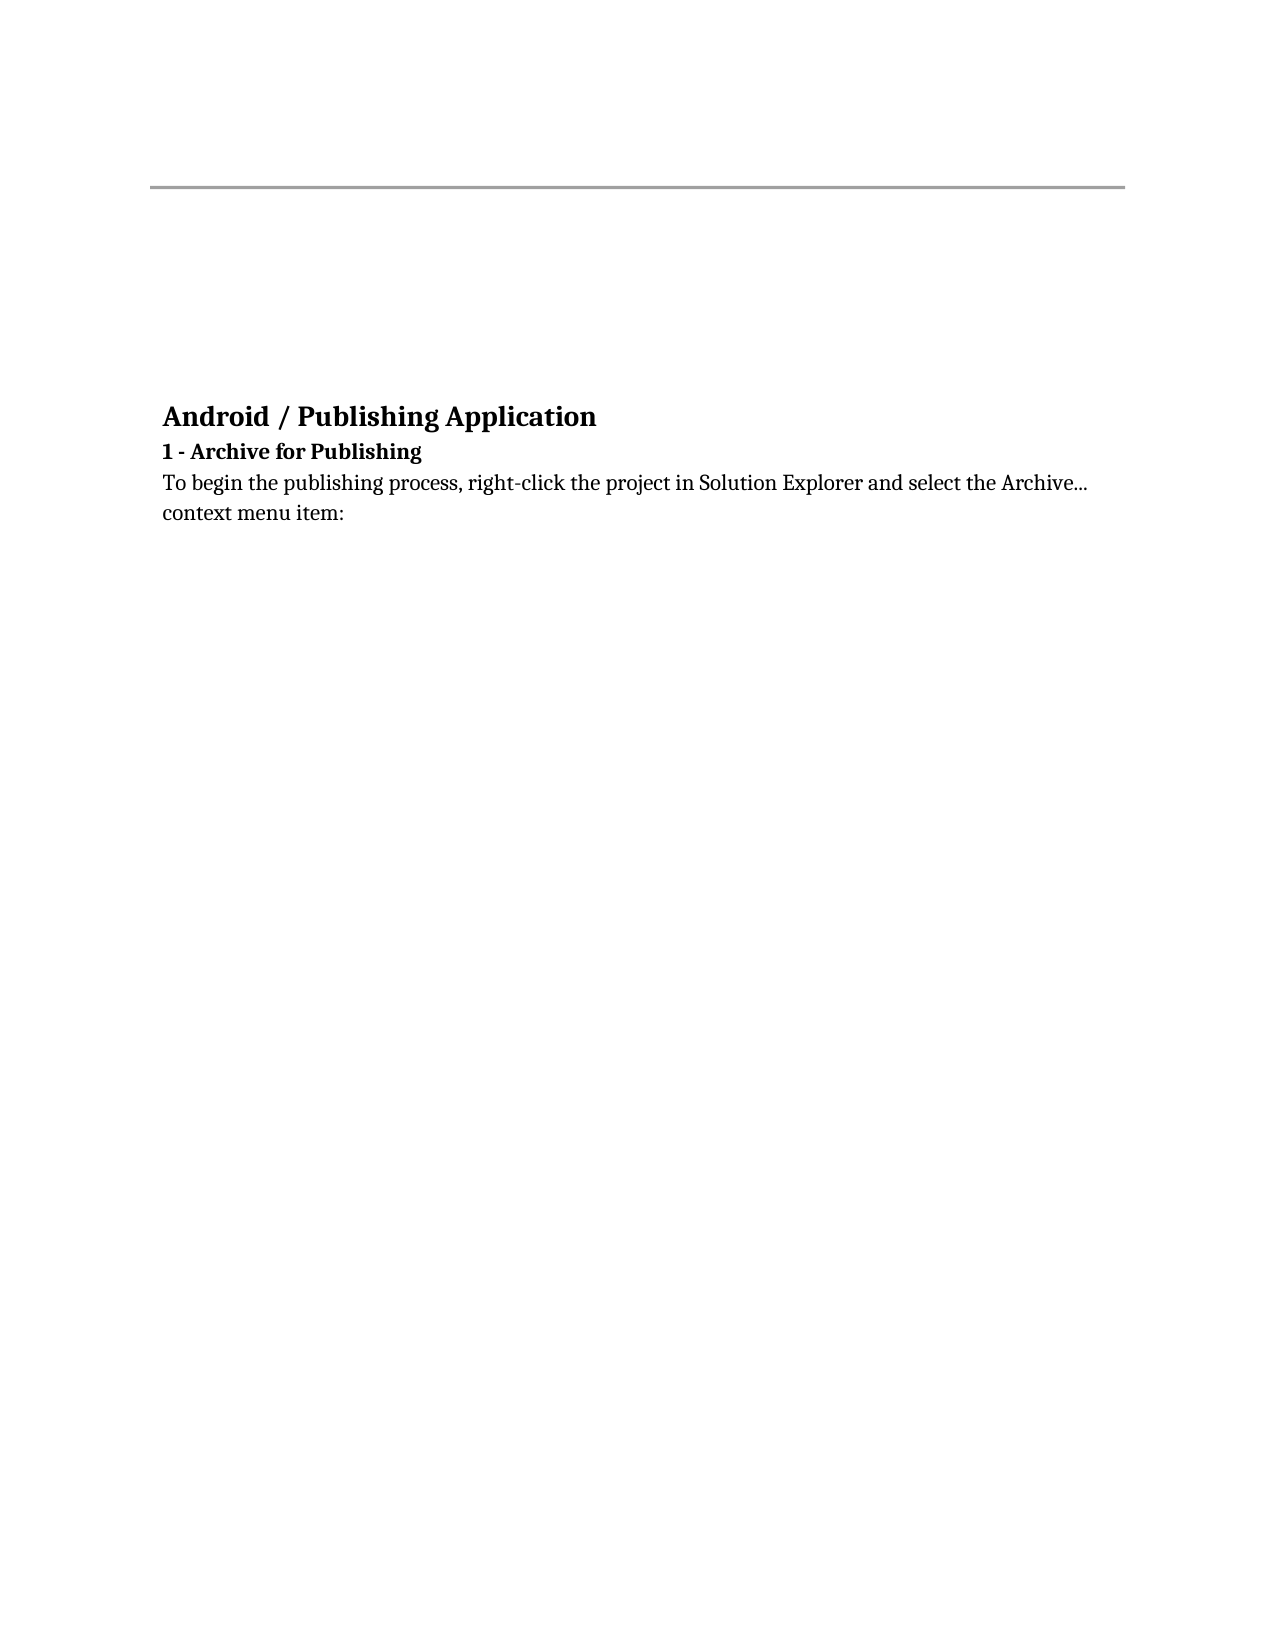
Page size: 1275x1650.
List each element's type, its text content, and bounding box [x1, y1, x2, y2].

text To begin the publishing process, right-click the project in Solution Explorer and select the Archive... context menu item: [162, 469, 1125, 526]
subtitle Android / Publishing Application [162, 401, 1125, 434]
text 1 - Archive for Publishing [162, 439, 1125, 465]
